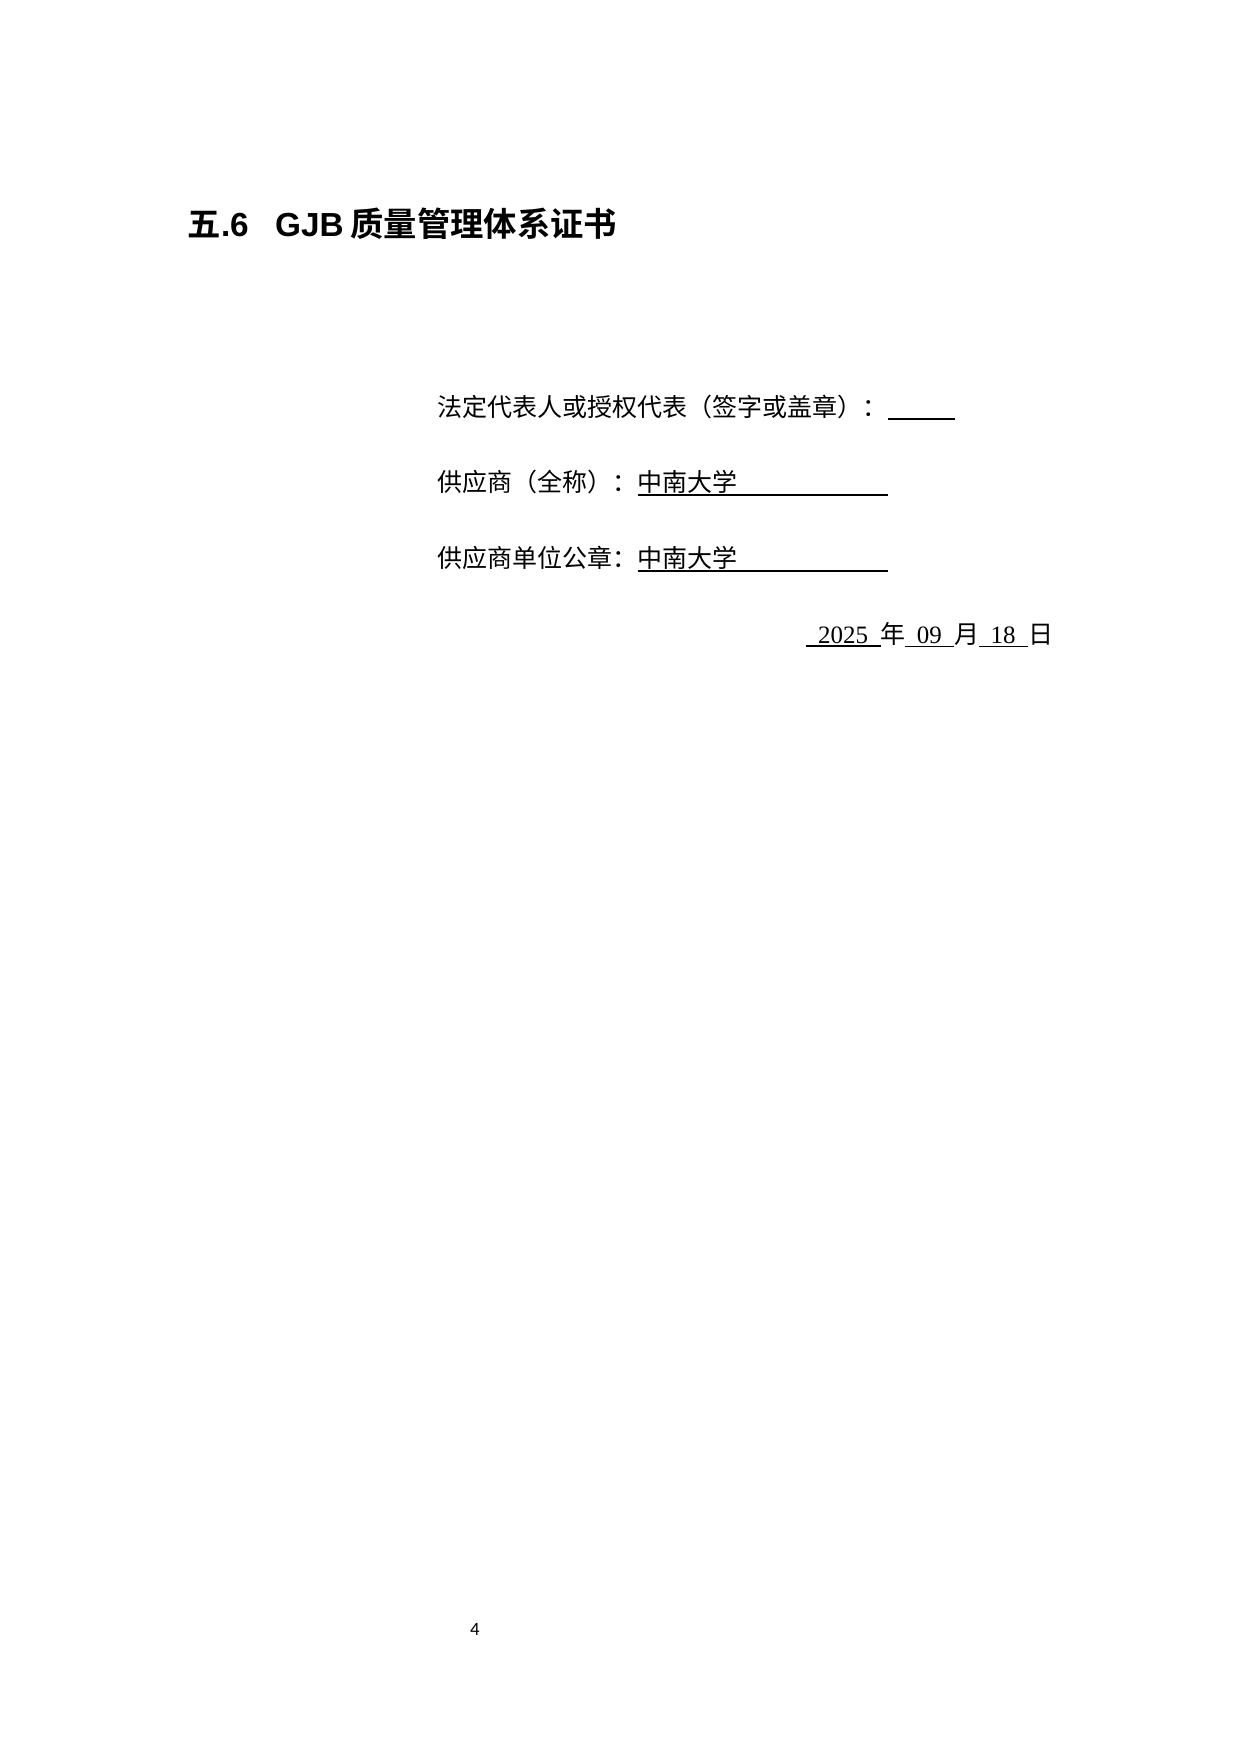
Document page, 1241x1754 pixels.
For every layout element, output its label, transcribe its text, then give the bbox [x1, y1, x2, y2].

text 法定代表人或授权代表（签字或盖章）： [437, 373, 1053, 438]
subtitle GJB质量管理体系证书 [187, 189, 1053, 254]
text 供应商单位公章：中南大学 [437, 524, 1053, 589]
text 2025 年 09 月 18 日 [187, 600, 1053, 665]
text 供应商（全称）：中南大学 [437, 448, 1053, 513]
